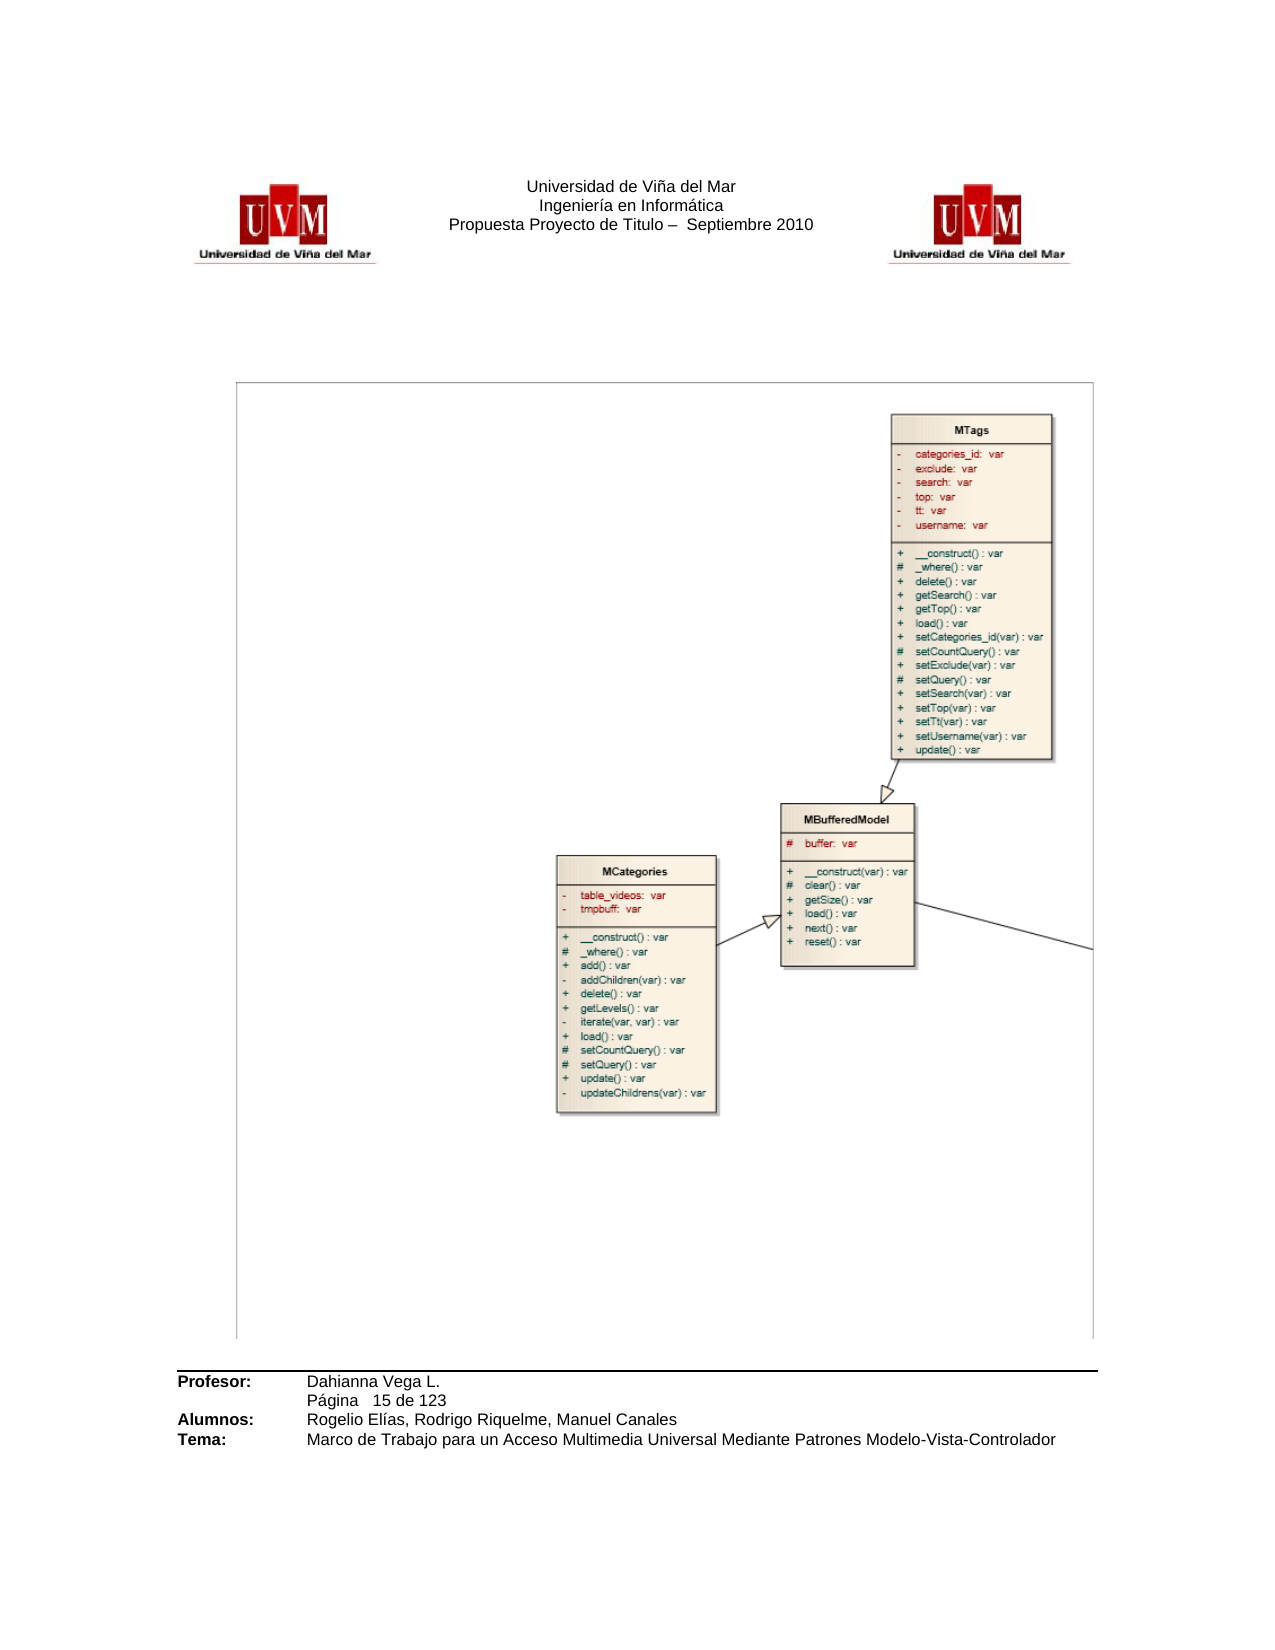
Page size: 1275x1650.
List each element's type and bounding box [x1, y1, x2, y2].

picture [177, 176, 390, 267]
picture [871, 176, 1084, 267]
picture [200, 346, 1121, 1339]
